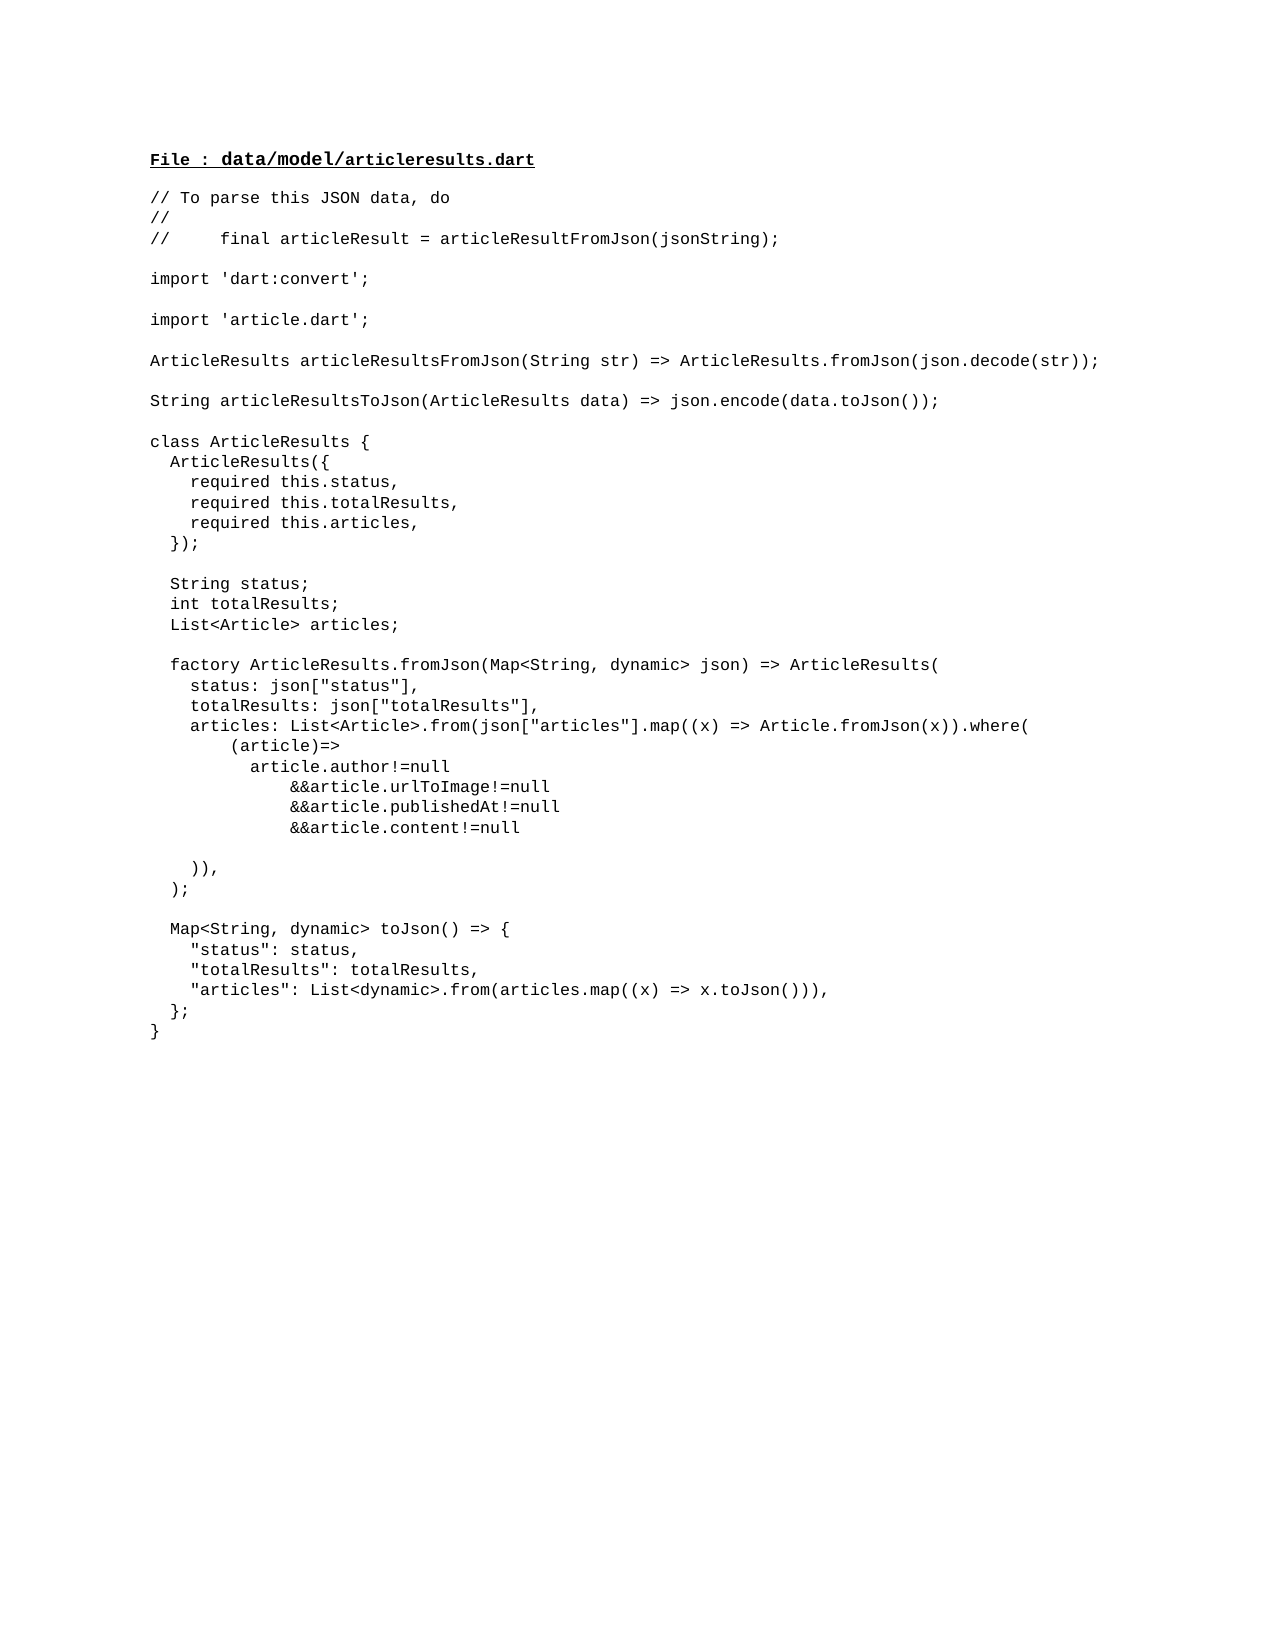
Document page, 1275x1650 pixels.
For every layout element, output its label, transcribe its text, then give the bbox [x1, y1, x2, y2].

text File : data/model/articleresults.dart [150, 150, 1125, 171]
text // To parse this JSON data, do // // final articleResult = articleResultFromJson(jsonString); import 'dart:convert'; import 'article.dart'; ArticleResults articleResultsFromJson(String str) => ArticleResults.fromJson(json.decode(str)); String articleResultsToJson(ArticleResults data) => json.encode(data.toJson()); class ArticleResults { ArticleResults({ required this.status, required this.totalResults, required this.articles, }); String status; int totalResults; List<Article> articles; factory ArticleResults.fromJson(Map<String, dynamic> json) => ArticleResults( status: json["status"], totalResults: json["totalResults"], articles: List<Article>.from(json["articles"].map((x) => Article.fromJson(x)).where( (article)=> article.author!=null &&article.urlToImage!=null &&article.publishedAt!=null &&article.content!=null )), ); Map<String, dynamic> toJson() => { "status": status, "totalResults": totalResults, "articles": List<dynamic>.from(articles.map((x) => x.toJson())), }; } [150, 189, 1125, 1041]
